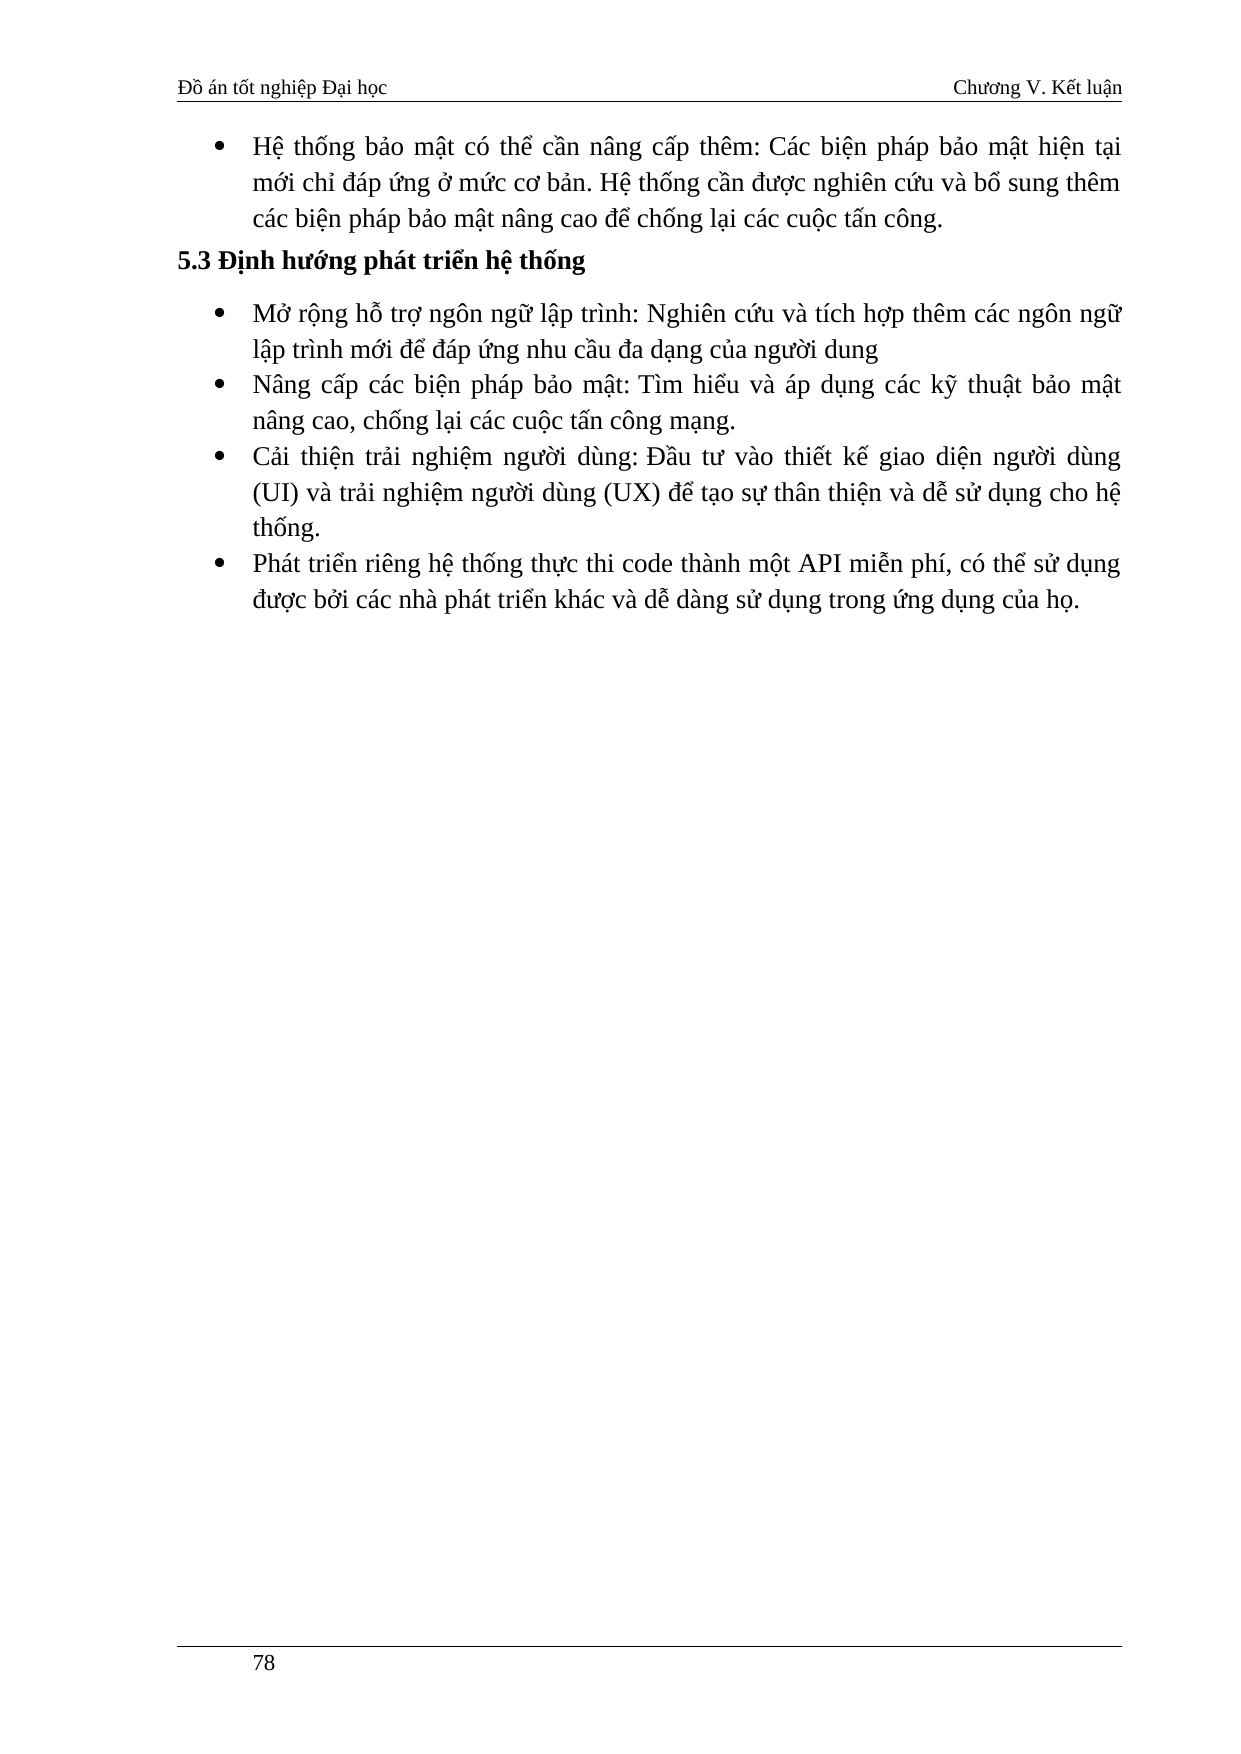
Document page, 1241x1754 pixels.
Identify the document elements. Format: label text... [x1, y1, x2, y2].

list Hệ thống bảo mật có thể cần nâng cấp thêm: Các biện pháp bảo mật hiện tại mới chỉ đáp ứng ở mức cơ bản. Hệ thống cần được nghiên cứu và bổ sung thêm các biện pháp bảo mật nâng cao để chống lại các cuộc tấn công. [215, 130, 1122, 233]
list Phát triển riêng hệ thống thực thi code thành một API miễn phí, có thể sử dụng được bởi các nhà phát triển khác và dễ dàng sử dụng trong ứng dụng của họ. [215, 547, 1122, 614]
subtitle 5.3 Định hướng phát triển hệ thống [177, 244, 1122, 275]
list Cải thiện trải nghiệm người dùng: Đầu tư vào thiết kế giao diện người dùng (UI) và trải nghiệm người dùng (UX) để tạo sự thân thiện và dễ sử dụng cho hệ thống. [215, 440, 1122, 543]
list Nâng cấp các biện pháp bảo mật: Tìm hiểu và áp dụng các kỹ thuật bảo mật nâng cao, chống lại các cuộc tấn công mạng. [215, 368, 1122, 435]
list Mở rộng hỗ trợ ngôn ngữ lập trình: Nghiên cứu và tích hợp thêm các ngôn ngữ lập trình mới để đáp ứng nhu cầu đa dạng của người dung [215, 297, 1122, 364]
